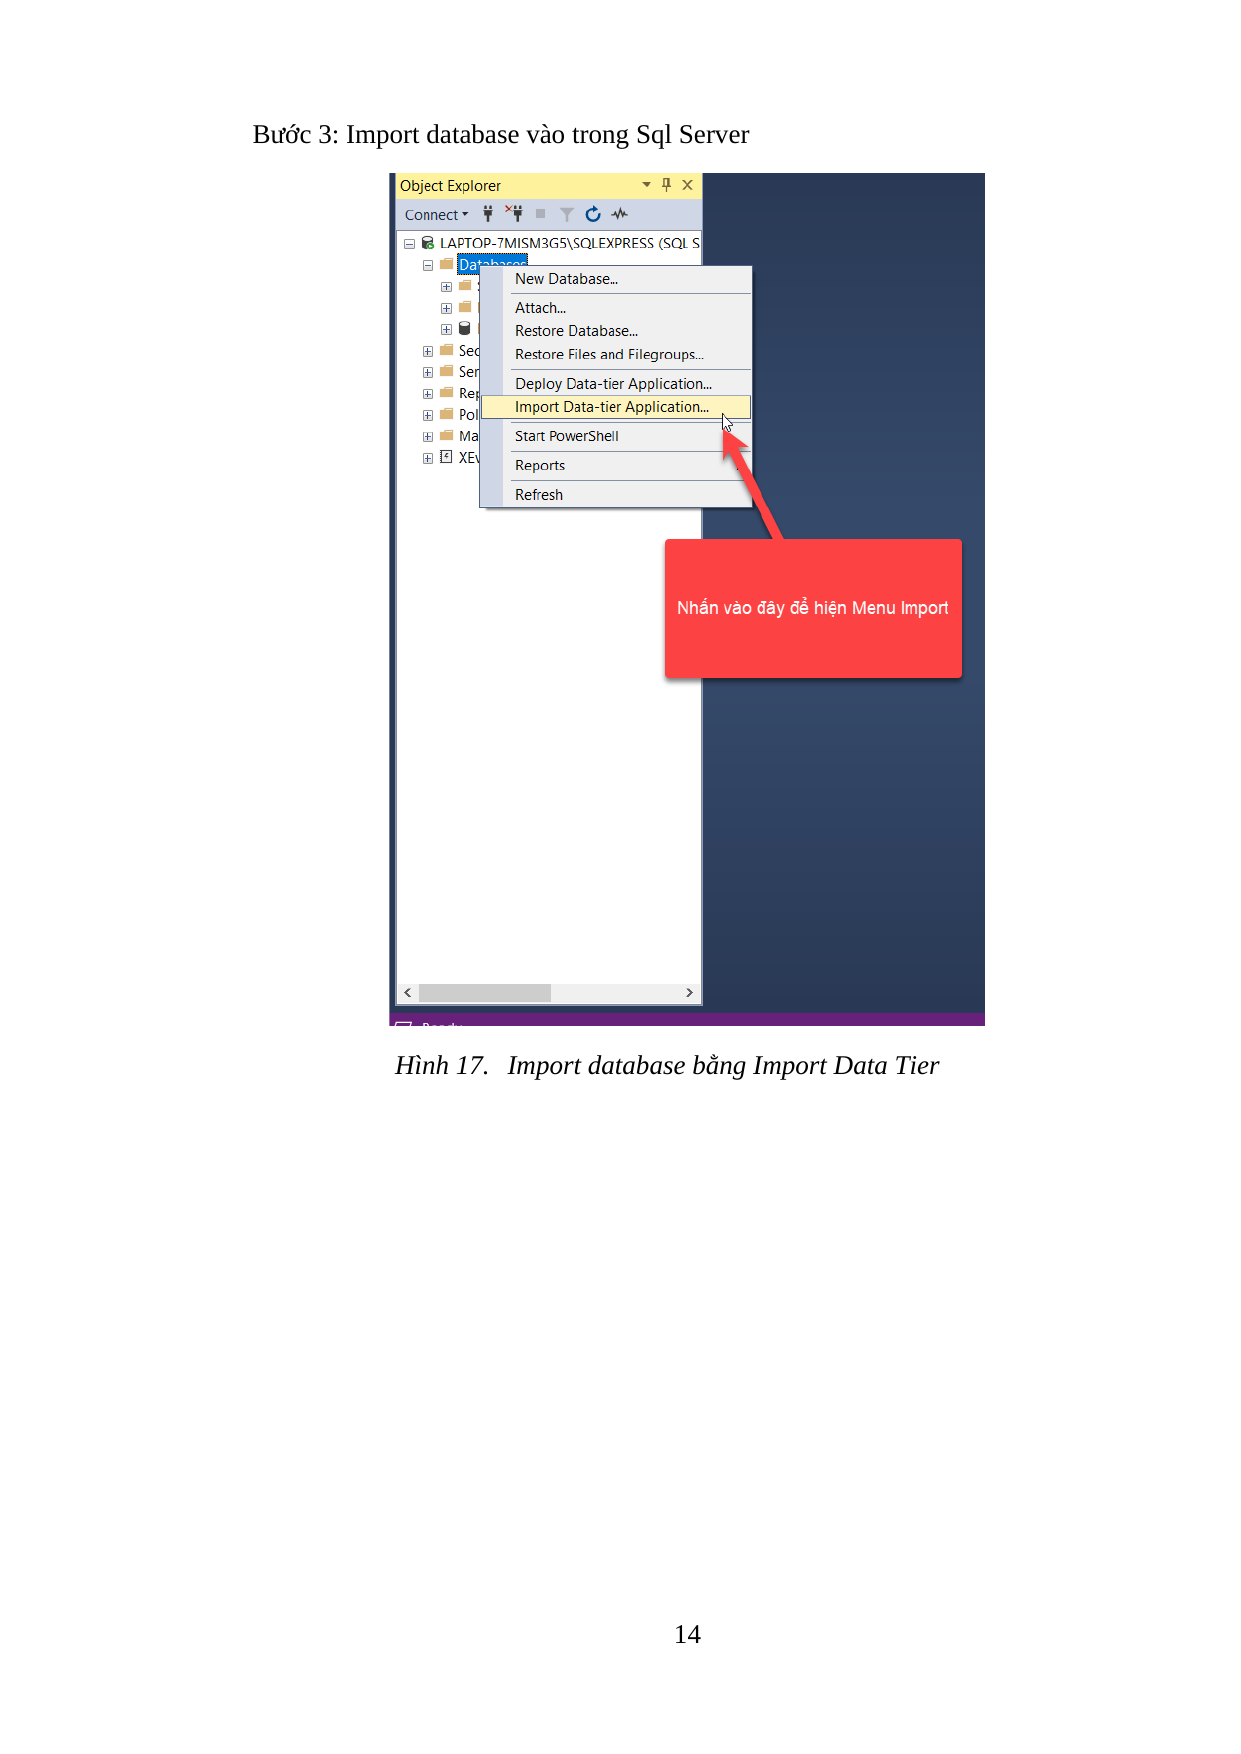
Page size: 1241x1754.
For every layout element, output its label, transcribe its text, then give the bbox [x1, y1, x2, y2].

picture [389, 173, 985, 1026]
text Bước 3: Import database vào trong Sql Server [177, 118, 1122, 149]
text Import database bằng Import Data Tier [215, 1049, 1122, 1081]
